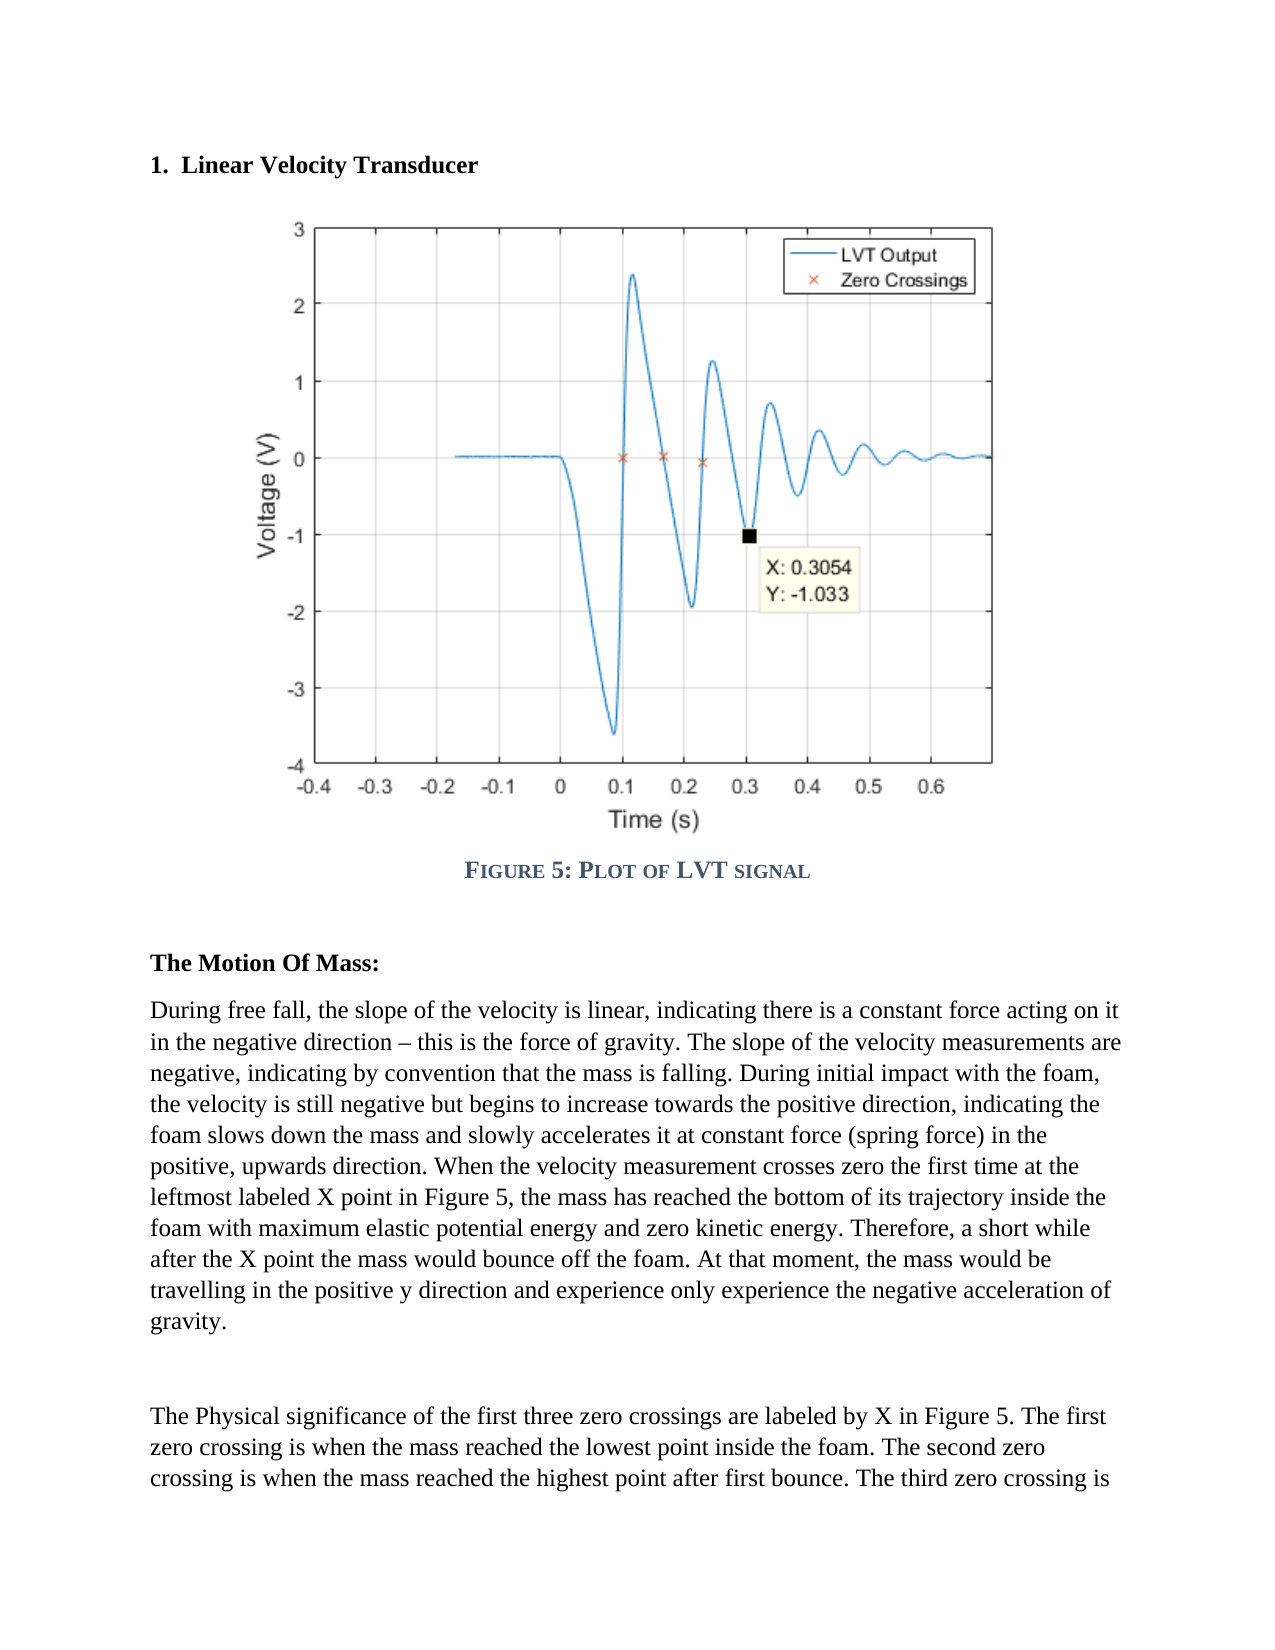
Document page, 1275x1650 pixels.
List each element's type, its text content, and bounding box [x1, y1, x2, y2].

text The Motion Of Mass: [150, 948, 1125, 977]
text 1. Linear Velocity Transducer [150, 150, 1125, 179]
picture [200, 179, 1075, 836]
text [150, 1401, 1125, 1492]
text During free fall, the slope of the velocity is linear, indicating there is a constant force acting on it in the negative direction – this is the force of gravity. The slope of the velocity measurements are negative, indicating by convention that the mass is falling. During initial impact with the foam, the velocity is still negative but begins to increase towards the positive direction, indicating the foam slows down the mass and slowly accelerates it at constant force (spring force) in the positive, upwards direction. When the velocity measurement crosses zero the first time at the leftmost labeled X point in Figure 5, the mass has reached the bottom of its trajectory inside the foam with maximum elastic potential energy and zero kinetic energy. Therefore, a short while after the X point the mass would bounce off the foam. At that moment, the mass would be travelling in the positive y direction and experience only experience the negative acceleration of gravity. [150, 996, 1125, 1335]
